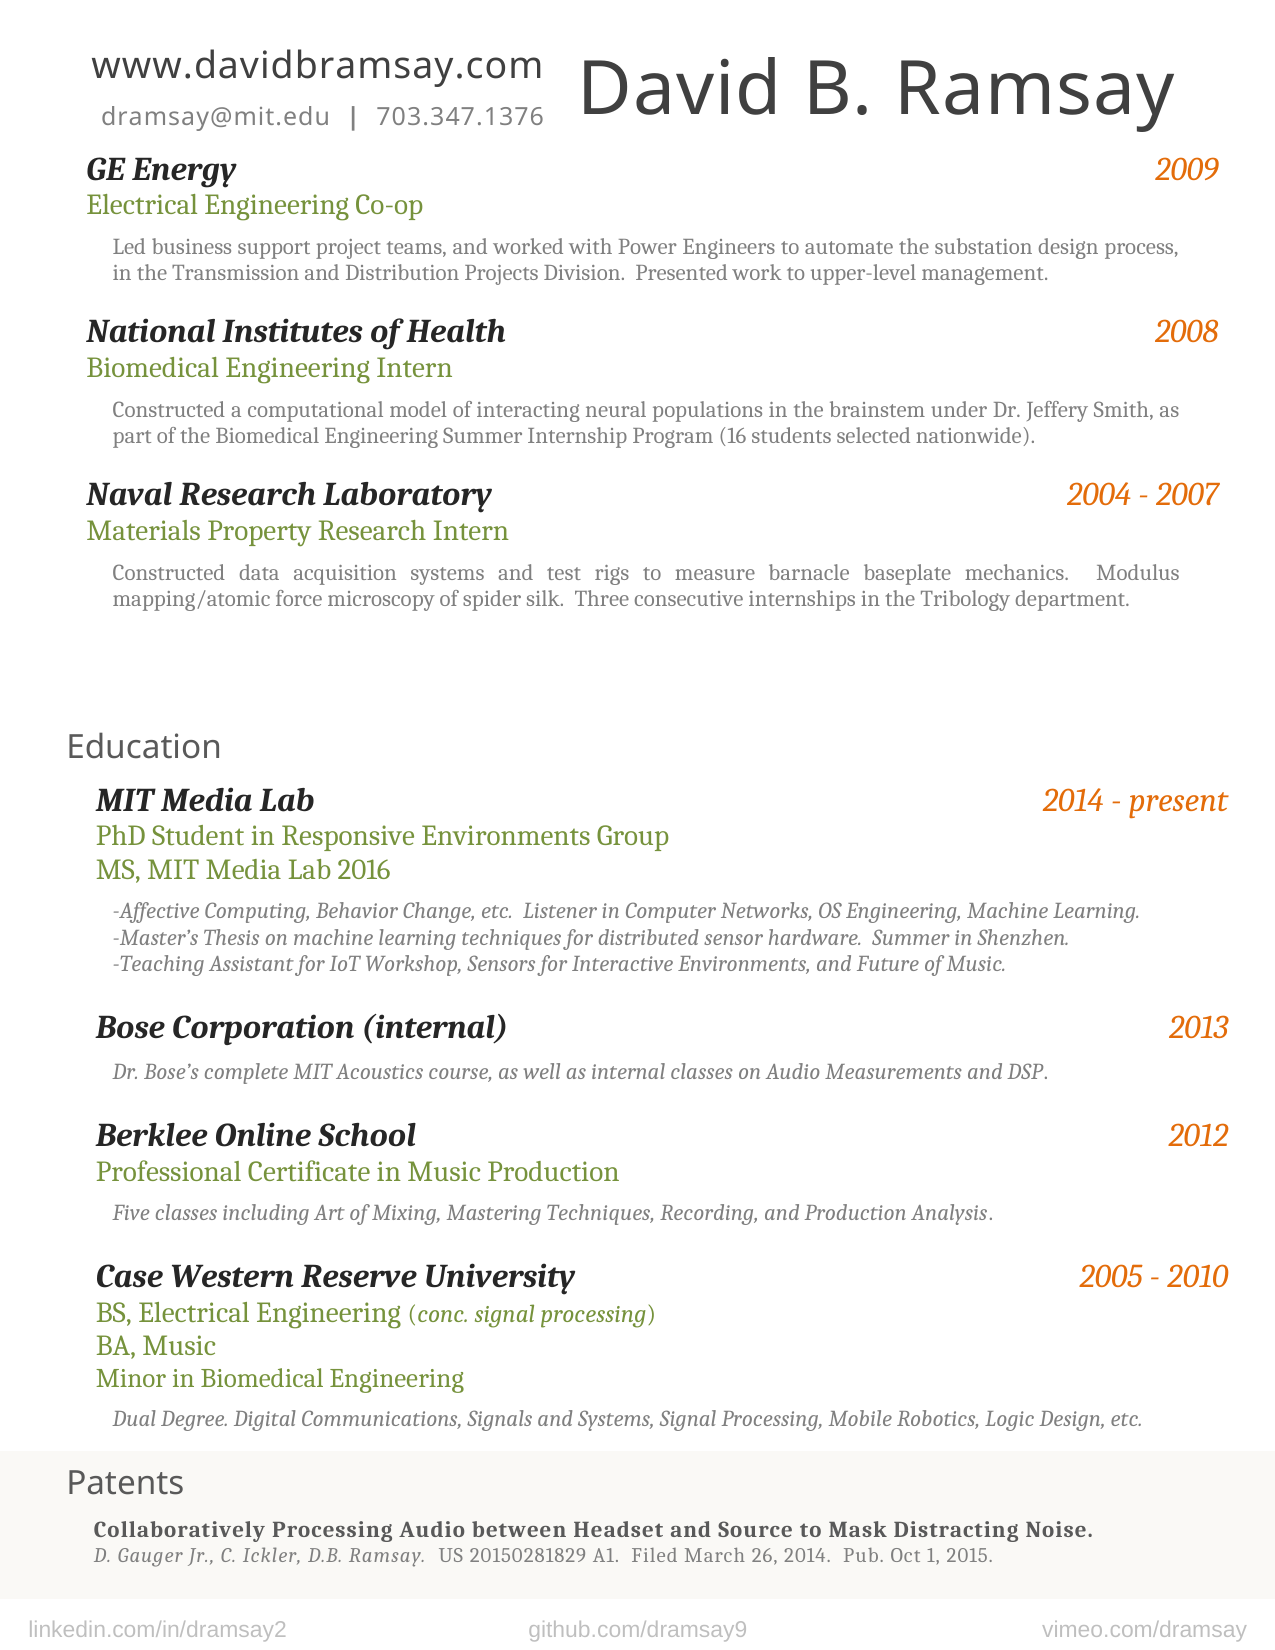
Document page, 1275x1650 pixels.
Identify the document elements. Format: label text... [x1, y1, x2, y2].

table_cell Constructed a computational model of interacting neural populations in the brainstem under Dr. Jeffery Smith, as part of the Biomedical Engineering Summer Internship Program (16 students selected nationwide). [75, 397, 1219, 476]
table_cell 2004 - 2007 a [647, 476, 1219, 560]
table_cell 2013 [984, 1009, 1228, 1047]
text Patents [66, 1459, 1209, 1504]
table_cell Bose Corporation (internal) [84, 1009, 984, 1047]
table_header MIT Media Lab PhD Student in Responsive Environments Group MS, MIT Media Lab 2016 [84, 781, 984, 898]
table_cell 2012 [984, 1116, 1228, 1188]
table_cell 2009 a [647, 150, 1219, 234]
table_cell Constructed data acquisition systems and test rigs to measure barnacle baseplate mechanics. Modulus mapping/atomic force microscopy of spider silk. Three consecutive internships in the Tribology department. [75, 560, 1219, 639]
table_header 2014 - present [984, 781, 1228, 898]
table_cell 2005 - 2010 [984, 1258, 1228, 1394]
table_cell -Affective Computing, Behavior Change, etc. Listener in Computer Networks, OS Engineering, Machine Learning. -Master’s Thesis on machine learning techniques for distributed sensor hardware. Summer in Shenzhen. -Teaching Assistant for IoT Workshop, Sensors for Interactive Environments, and Future of Music. [84, 898, 1228, 1008]
table_cell 2008 a [647, 313, 1219, 397]
table_cell Berklee Online School Professional Certificate in Music Production [84, 1116, 984, 1188]
text D. Gauger Jr., C. Ickler, D.B. Ramsay. US 20150281829 A1. Filed March 26, 2014. Pub. Oct 1, 2015. [94, 1543, 1181, 1567]
table_cell Led business support project teams, and worked with Power Engineers to automate the substation design process, in the Transmission and Distribution Projects Division. Presented work to upper-level management. [75, 234, 1219, 313]
table_cell Five classes including Art of Mixing, Mastering Techniques, Recording, and Production Analysis. [84, 1188, 1228, 1258]
table_cell Dual Degree. Digital Communications, Signals and Systems, Signal Processing, Mobile Robotics, Logic Design, etc. [84, 1394, 1228, 1459]
table_cell Naval Research Laboratory Materials Property Research Intern [75, 476, 647, 560]
table_cell GE Energy Electrical Engineering Co-op [75, 150, 647, 234]
table_cell National Institutes of Health Biomedical Engineering Intern [75, 313, 647, 397]
text Collaboratively Processing Audio between Headset and Source to Mask Distracting Noise. [84, 1517, 1181, 1543]
table_cell Dr. Bose’s complete MIT Acoustics course, as well as internal classes on Audio Measurements and DSP. [84, 1047, 1228, 1116]
text Education [66, 723, 1209, 768]
table_cell Case Western Reserve University BS, Electrical Engineering (conc. signal processing) BA, Music Minor in Biomedical Engineering [84, 1258, 984, 1394]
